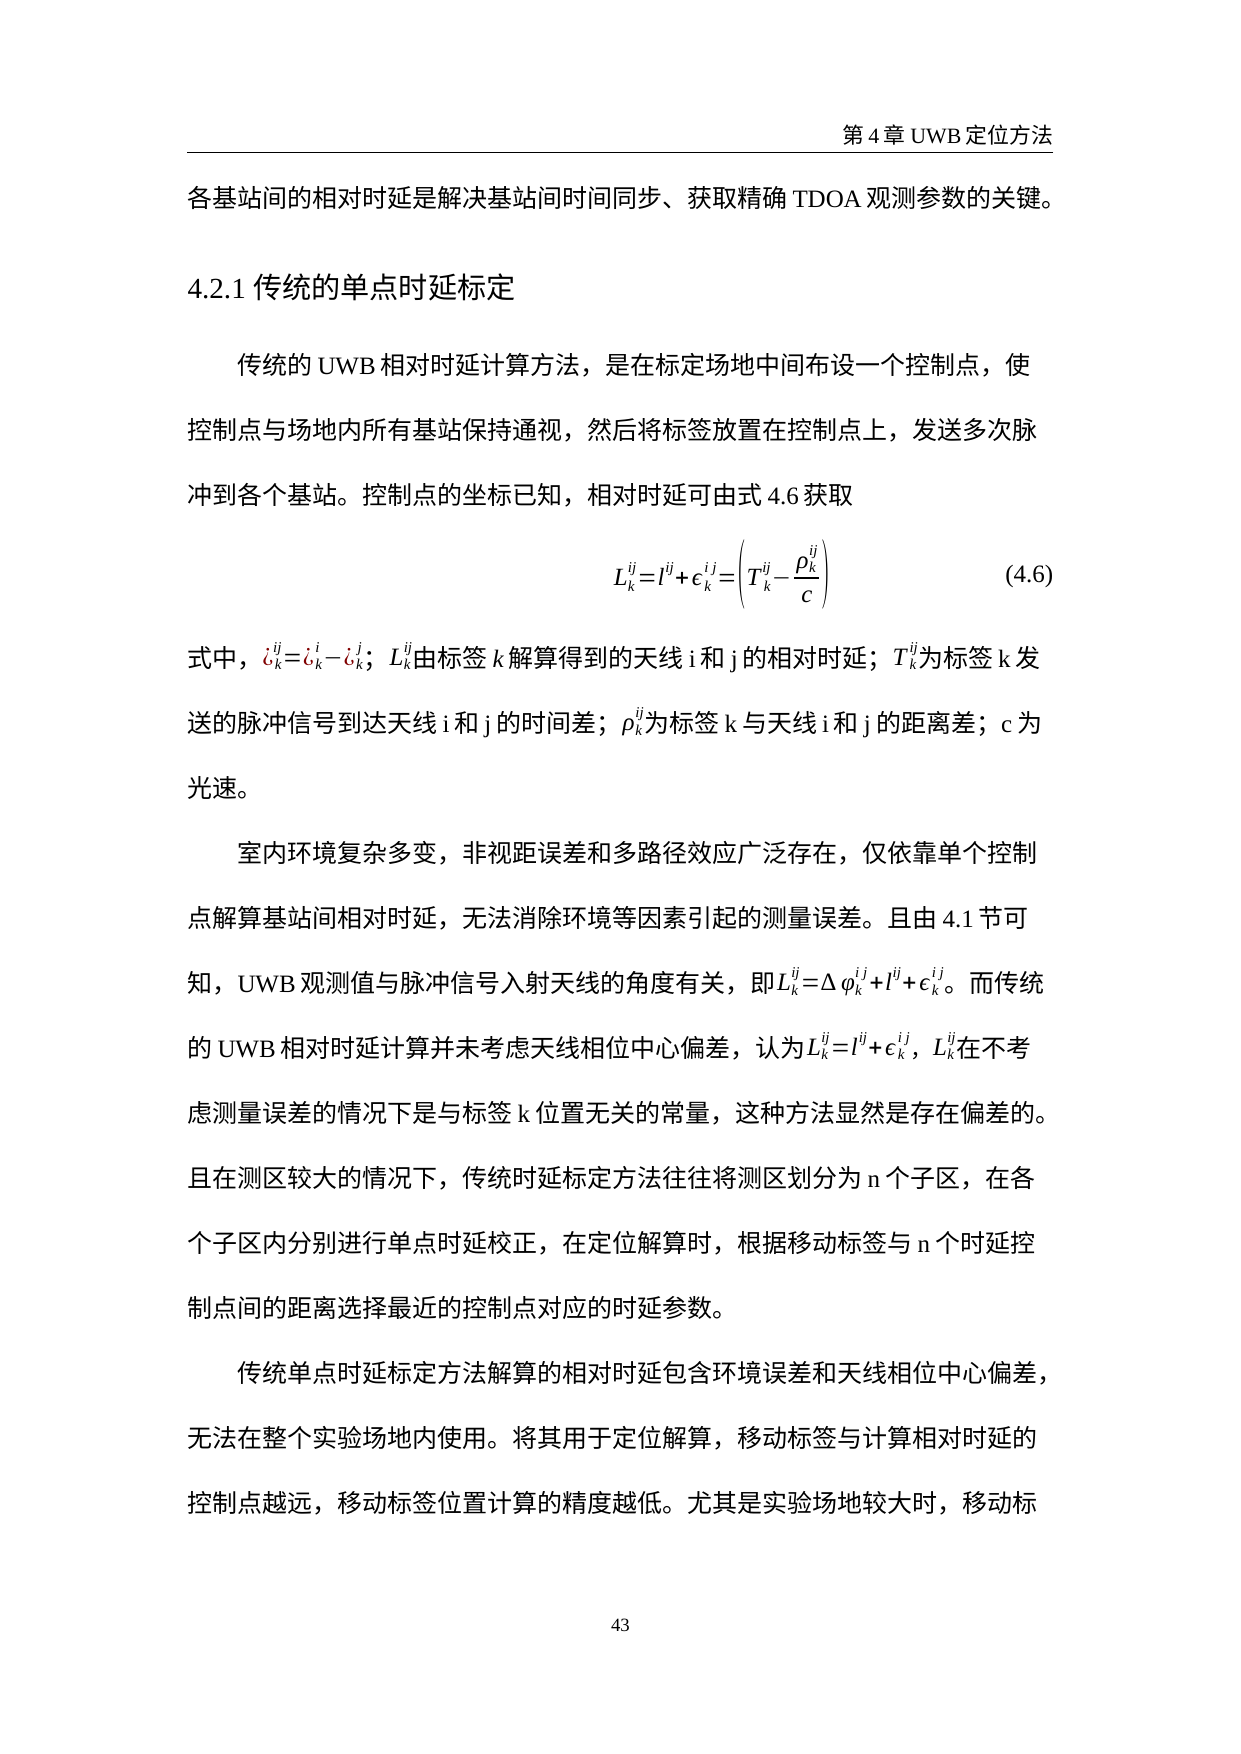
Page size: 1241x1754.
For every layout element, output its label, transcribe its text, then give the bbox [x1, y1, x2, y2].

text 室内环境复杂多变，非视距误差和多路径效应广泛存在，仅依靠单个控制点解算基站间相对时延，无法消除环境等因素引起的测量误差。且由4.1节可知，UWB观测值与脉冲信号入射天线的角度有关，即。而传统的UWB相对时延计算并未考虑天线相位中心偏差，认为，在不考虑测量误差的情况下是与标签k位置无关的常量，这种方法显然是存在偏差的。且在测区较大的情况下，传统时延标定方法往往将测区划分为n个子区，在各个子区内分别进行单点时延校正，在定位解算时，根据移动标签与n个时延控制点间的距离选择最近的控制点对应的时延参数。 [187, 819, 1053, 1339]
text 4.2.1 传统的单点时延标定 [187, 254, 1053, 319]
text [187, 164, 1053, 229]
text (4.6) [187, 526, 1053, 624]
text 传统的UWB相对时延计算方法，是在标定场地中间布设一个控制点，使控制点与场地内所有基站保持通视，然后将标签放置在控制点上，发送多次脉冲到各个基站。控制点的坐标已知，相对时延可由式4.6获取 [187, 331, 1053, 526]
text 式中，；由标签k解算得到的天线i和j的相对时延；为标签k发送的脉冲信号到达天线i和j的时间差；为标签k与天线i和j的距离差；c为光速。 [187, 624, 1053, 819]
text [187, 1339, 1053, 1534]
